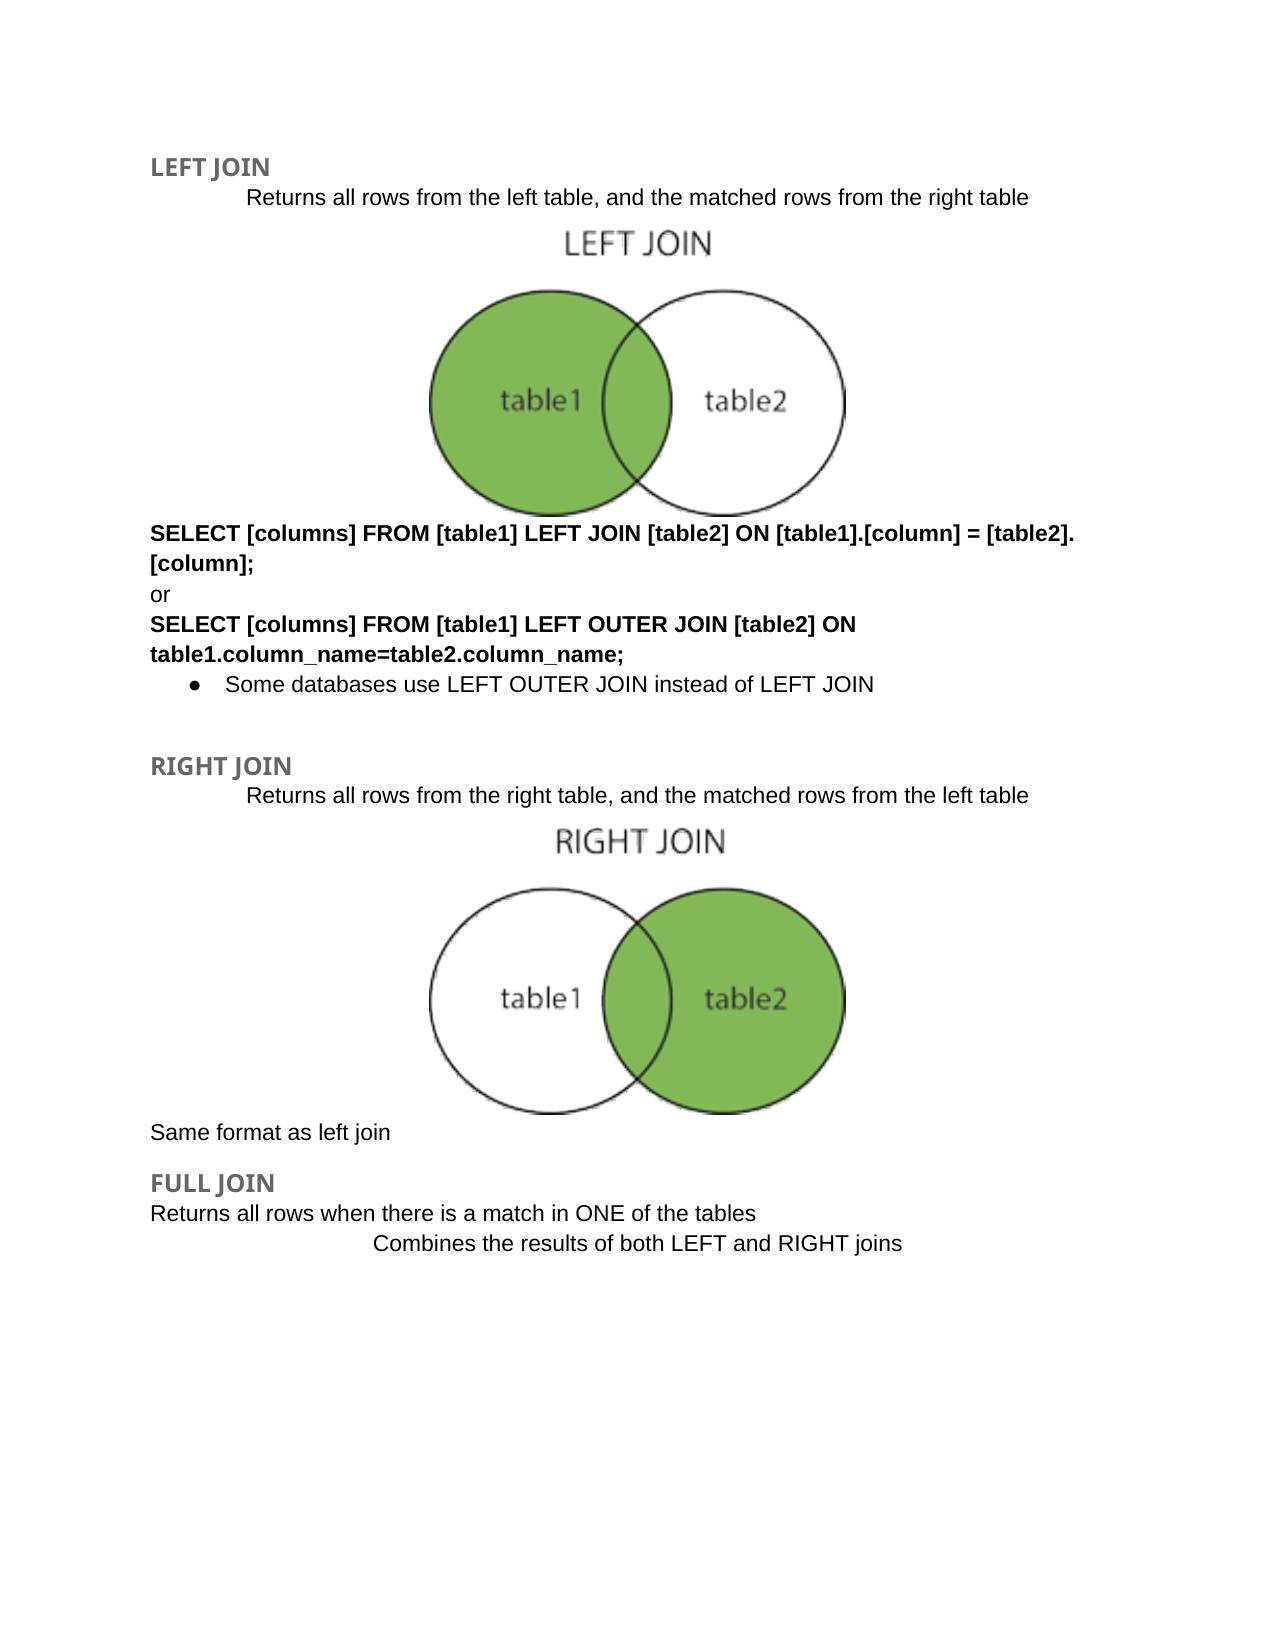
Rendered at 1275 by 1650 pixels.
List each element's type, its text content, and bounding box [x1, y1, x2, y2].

subtitle FULL JOIN [150, 1165, 1125, 1199]
text SELECT [columns] FROM [table1] LEFT JOIN [table2] ON [table1].[column] = [table2].[column]; [150, 520, 1125, 577]
subtitle LEFT JOIN [150, 150, 1125, 184]
text SELECT [columns] FROM [table1] LEFT OUTER JOIN [table2] ON table1.column_name=table2.column_name; [150, 611, 1125, 667]
text Same format as left join [150, 1118, 1125, 1145]
text Returns all rows when there is a match in ONE of the tables [150, 1199, 1125, 1226]
picture [429, 812, 846, 1115]
text Combines the results of both LEFT and RIGHT joins [150, 1230, 1125, 1256]
text or [150, 581, 1125, 607]
picture [429, 214, 846, 517]
subtitle RIGHT JOIN [150, 748, 1125, 782]
list Some databases use LEFT OUTER JOIN instead of LEFT JOIN [188, 671, 1125, 698]
